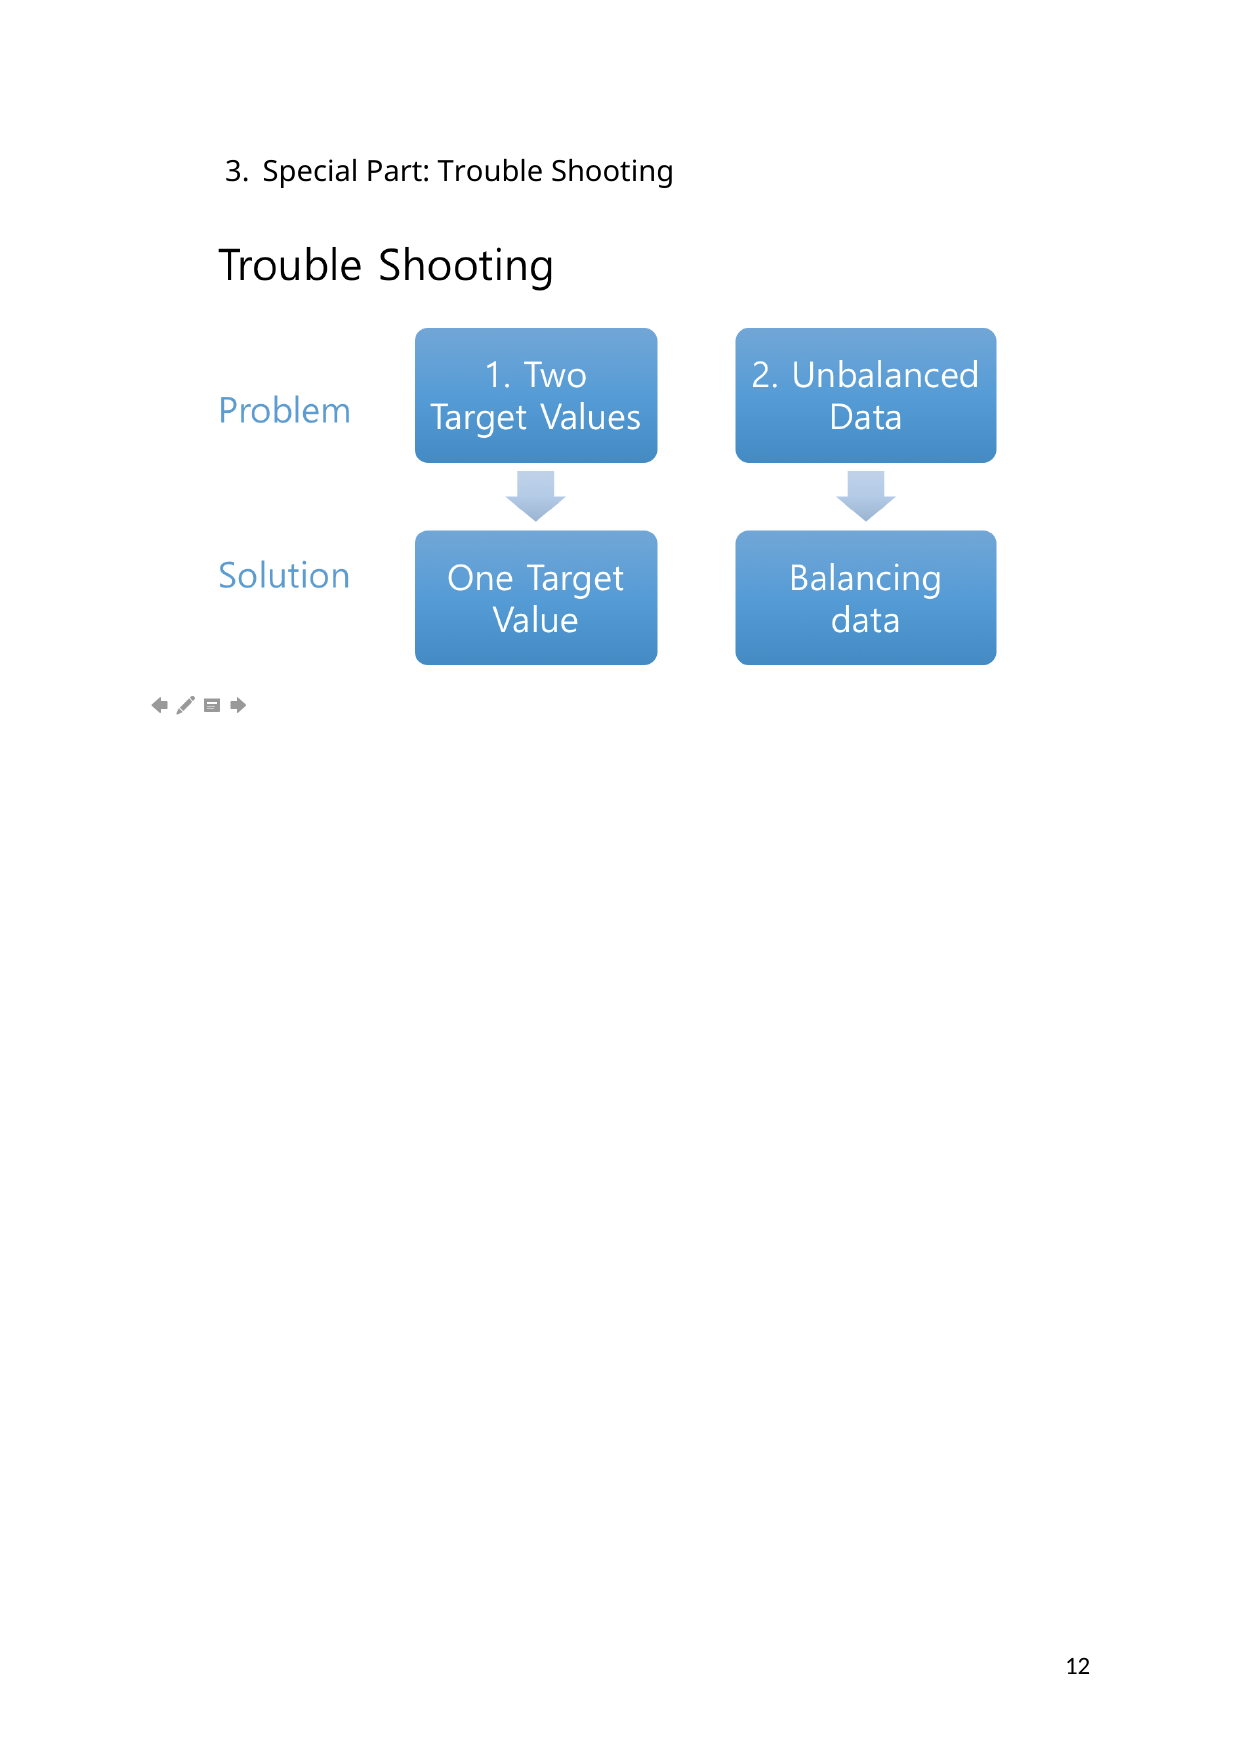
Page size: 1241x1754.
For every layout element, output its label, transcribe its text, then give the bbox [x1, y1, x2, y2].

picture [150, 189, 1090, 718]
list Special Part: Trouble Shooting [225, 150, 1090, 189]
